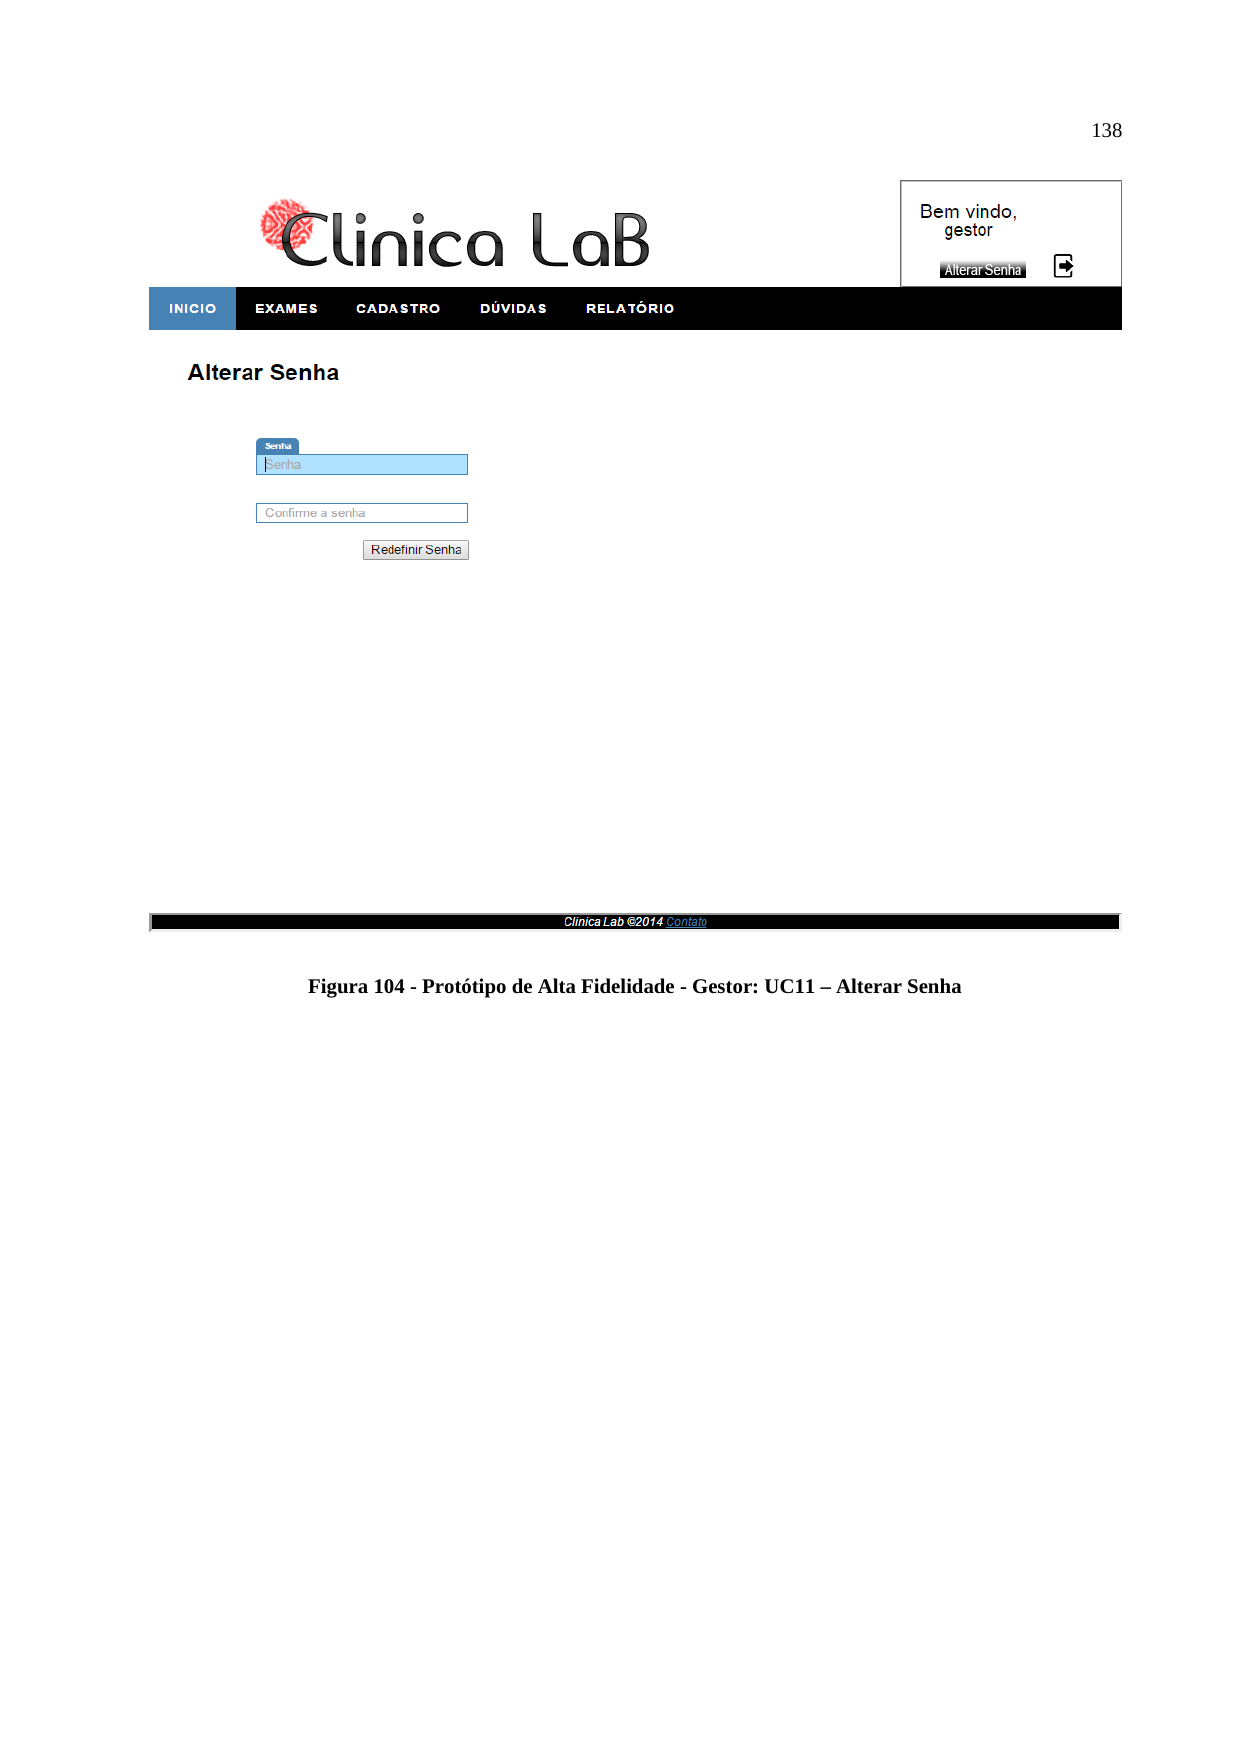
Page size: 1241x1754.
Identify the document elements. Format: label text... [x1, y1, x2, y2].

picture [147, 177, 1123, 947]
